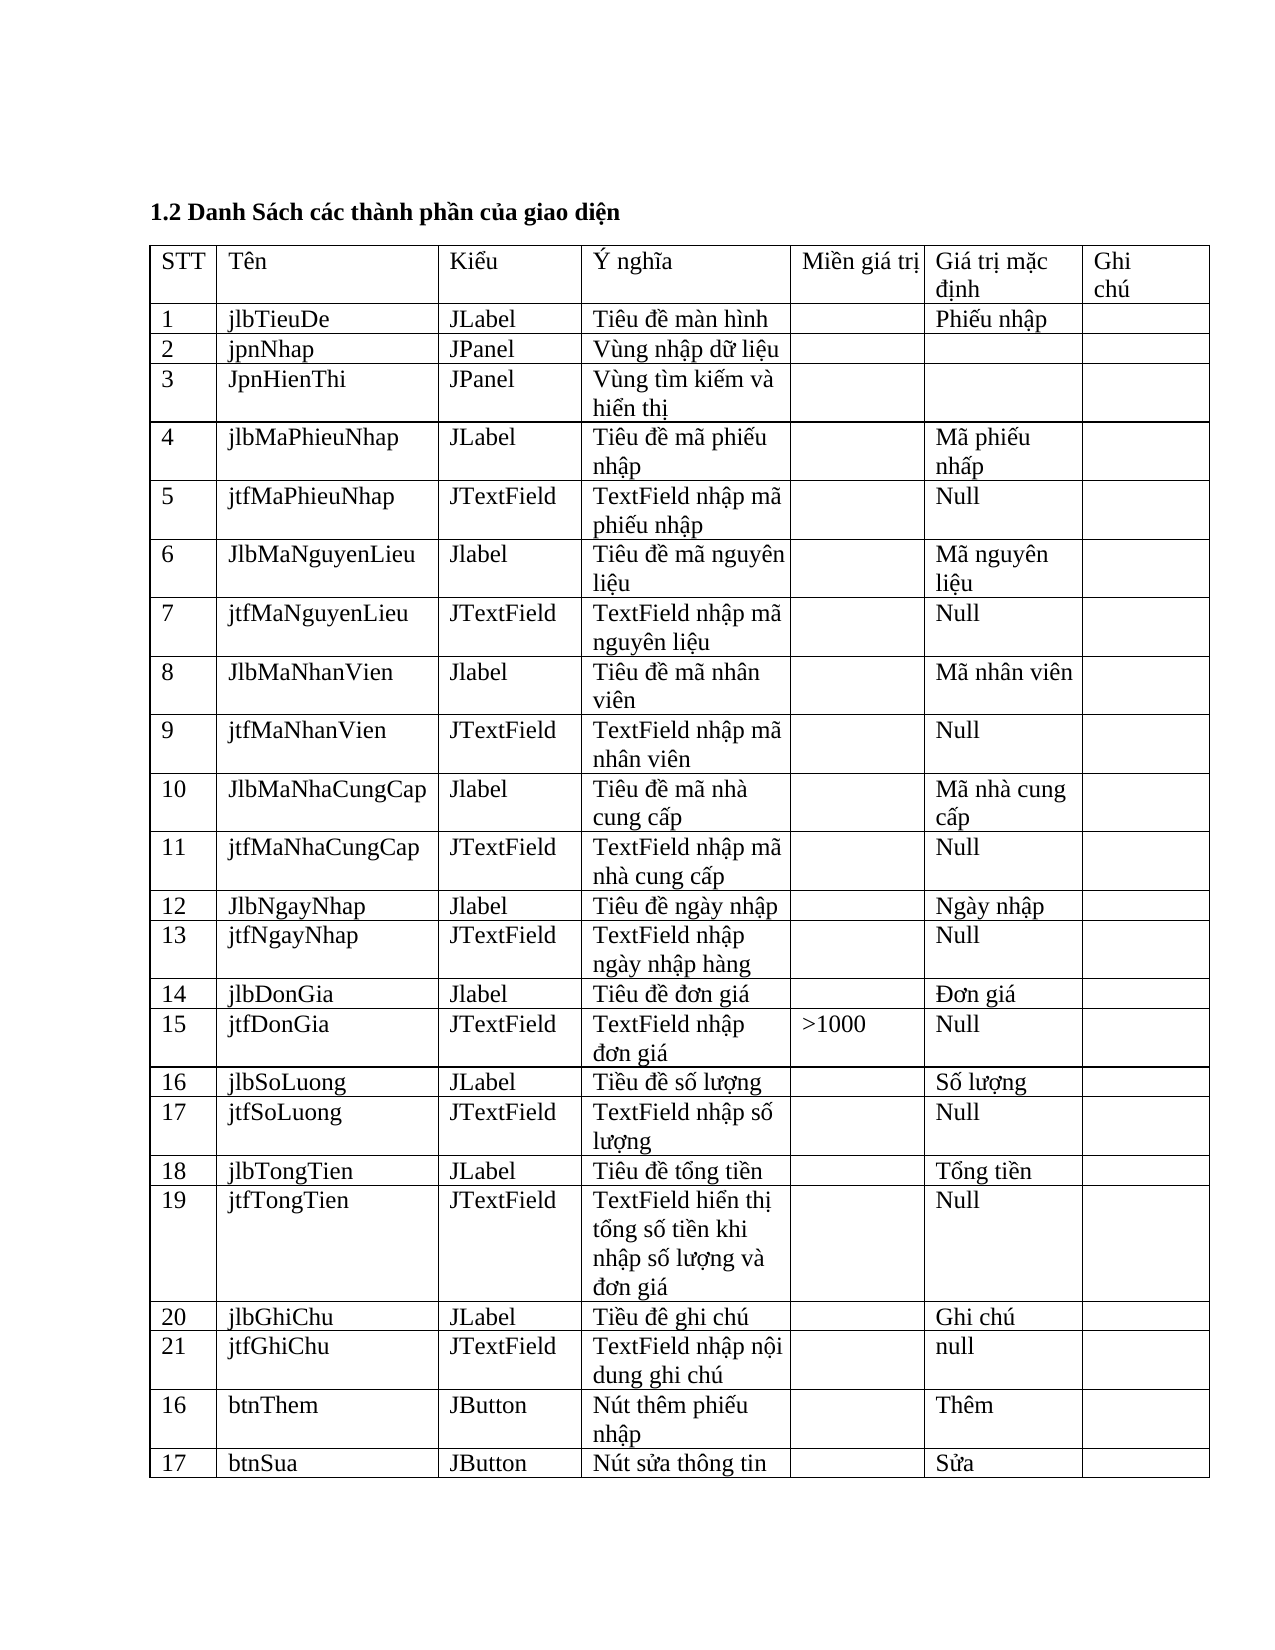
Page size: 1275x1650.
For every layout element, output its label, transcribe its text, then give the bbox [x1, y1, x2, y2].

table_cell [1083, 1097, 1209, 1155]
table_cell Tiêu đề mã phiếu nhập [582, 423, 790, 480]
table_cell JTextField [439, 832, 581, 890]
table_cell 16 [151, 1068, 216, 1096]
table_cell [791, 334, 924, 363]
table_cell 9 [151, 715, 216, 773]
table_cell Nút thêm phiếu nhập [582, 1390, 790, 1447]
table_cell Đơn giá [925, 979, 1082, 1008]
table_cell btnThem [217, 1390, 438, 1447]
table_cell [1083, 891, 1209, 919]
table_cell Số lượng [925, 1068, 1082, 1096]
table_cell [1083, 715, 1209, 773]
table_cell [1083, 364, 1209, 421]
table_cell TextField nhập mã nguyên liệu [582, 598, 790, 656]
table_cell Phiếu nhập [925, 304, 1082, 333]
table_cell 10 [151, 774, 216, 831]
table_cell Jlabel [439, 540, 581, 597]
table_header Giá trị mặc định [925, 246, 1082, 303]
table_cell [791, 979, 924, 1008]
table_cell JLabel [439, 304, 581, 333]
table_cell JpnHienThi [217, 364, 438, 421]
table_header Ý nghĩa [582, 246, 790, 303]
table_cell TextField nhập mã phiếu nhập [582, 481, 790, 538]
table_cell [1083, 481, 1209, 538]
table_cell [791, 304, 924, 333]
table_cell [791, 715, 924, 773]
table_cell 6 [151, 540, 216, 597]
table_cell 12 [151, 891, 216, 919]
table_cell 4 [151, 423, 216, 480]
table_cell Tiều đê ghi chú [582, 1302, 790, 1330]
table_cell jlbTieuDe [217, 304, 438, 333]
table_cell TextField nhập mã nhân viên [582, 715, 790, 773]
table_cell [1083, 423, 1209, 480]
table_cell jlbMaPhieuNhap [217, 423, 438, 480]
table_cell JlbNgayNhap [217, 891, 438, 919]
table_cell jtfMaNguyenLieu [217, 598, 438, 656]
table_cell [791, 1156, 924, 1184]
table_cell 8 [151, 657, 216, 714]
table_cell 2 [151, 334, 216, 363]
table_cell jtfMaNhanVien [217, 715, 438, 773]
table_cell Null [925, 1097, 1082, 1155]
table_cell Tiêu đề ngày nhập [582, 891, 790, 919]
table_cell [791, 832, 924, 890]
table_cell [791, 364, 924, 421]
table_cell 20 [151, 1302, 216, 1330]
table_cell [791, 540, 924, 597]
table_cell [1083, 598, 1209, 656]
table_cell Jlabel [439, 774, 581, 831]
table_header Ghi chú [1083, 246, 1209, 303]
table_cell [1083, 1331, 1209, 1389]
table_cell btnSua [217, 1449, 438, 1477]
table_cell jtfMaPhieuNhap [217, 481, 438, 538]
table_cell null [925, 1331, 1082, 1389]
table_cell jlbTongTien [217, 1156, 438, 1184]
table_cell [791, 481, 924, 538]
table_cell Vùng tìm kiếm và hiển thị [582, 364, 790, 421]
table_cell Null [925, 921, 1082, 978]
table_cell [791, 1068, 924, 1096]
table_cell [1083, 657, 1209, 714]
table_cell Null [925, 832, 1082, 890]
table_cell [925, 334, 1082, 363]
table_cell jtfTongTien [217, 1186, 438, 1301]
table_cell [791, 1449, 924, 1477]
table_cell Jlabel [439, 657, 581, 714]
table_cell 17 [151, 1097, 216, 1155]
table_cell [791, 1186, 924, 1301]
table_cell Mã nhân viên [925, 657, 1082, 714]
table_cell JPanel [439, 364, 581, 421]
table_cell JButton [439, 1390, 581, 1447]
table_cell TextField nhập mã nhà cung cấp [582, 832, 790, 890]
table_cell 11 [151, 832, 216, 890]
table_cell [1083, 774, 1209, 831]
table_cell JlbMaNguyenLieu [217, 540, 438, 597]
table_cell [791, 423, 924, 480]
table_cell JTextField [439, 1009, 581, 1066]
table_cell jlbSoLuong [217, 1068, 438, 1096]
table_cell Vùng nhập dữ liệu [582, 334, 790, 363]
table_cell jlbGhiChu [217, 1302, 438, 1330]
table_cell [791, 891, 924, 919]
table_cell Null [925, 481, 1082, 538]
table_cell Jlabel [439, 979, 581, 1008]
table_cell TextField nhập ngày nhập hàng [582, 921, 790, 978]
table_cell jpnNhap [217, 334, 438, 363]
table_cell [1083, 540, 1209, 597]
table_cell JTextField [439, 1331, 581, 1389]
table_cell Jlabel [439, 891, 581, 919]
table_cell [1083, 1068, 1209, 1096]
table_header Miền giá trị [791, 246, 924, 303]
table_cell 1 [151, 304, 216, 333]
table_cell Tiêu đề tổng tiền [582, 1156, 790, 1184]
table_cell TextField nhập số lượng [582, 1097, 790, 1155]
table_cell jtfMaNhaCungCap [217, 832, 438, 890]
table_cell Thêm [925, 1390, 1082, 1447]
table_cell [1083, 1186, 1209, 1301]
table_cell Tổng tiền [925, 1156, 1082, 1184]
table_cell [1083, 1302, 1209, 1330]
table_cell 14 [151, 979, 216, 1008]
table_cell [1083, 1449, 1209, 1477]
table_header Tên [217, 246, 438, 303]
table_cell JTextField [439, 481, 581, 538]
table_cell JTextField [439, 1097, 581, 1155]
text 1.2 Danh Sách các thành phần của giao diện [150, 197, 1247, 226]
table_header Kiểu [439, 246, 581, 303]
table_cell 19 [151, 1186, 216, 1301]
table_cell JlbMaNhaCungCap [217, 774, 438, 831]
table_cell 13 [151, 921, 216, 978]
table_cell [1083, 979, 1209, 1008]
table_cell [1083, 334, 1209, 363]
table_cell 21 [151, 1331, 216, 1389]
table_cell JTextField [439, 598, 581, 656]
table_cell JLabel [439, 1068, 581, 1096]
table_cell Tiêu đề mã nhân viên [582, 657, 790, 714]
table_cell Null [925, 715, 1082, 773]
table_cell Ghi chú [925, 1302, 1082, 1330]
table_cell [791, 598, 924, 656]
table_cell Tiêu đề mã nguyên liệu [582, 540, 790, 597]
table_cell JLabel [439, 1302, 581, 1330]
table_cell [791, 1097, 924, 1155]
table_cell [1083, 1390, 1209, 1447]
table_cell Null [925, 1009, 1082, 1066]
table_cell 3 [151, 364, 216, 421]
table_cell jtfNgayNhap [217, 921, 438, 978]
table_cell jtfSoLuong [217, 1097, 438, 1155]
table_cell JPanel [439, 334, 581, 363]
table_cell Null [925, 1186, 1082, 1301]
table_cell [1083, 304, 1209, 333]
table_cell jlbDonGia [217, 979, 438, 1008]
table_cell Mã phiếu nhấp [925, 423, 1082, 480]
table_cell [791, 1302, 924, 1330]
table_cell TextField nhập đơn giá [582, 1009, 790, 1066]
table_cell [1083, 1156, 1209, 1184]
table_cell 17 [151, 1449, 216, 1477]
table_cell JButton [439, 1449, 581, 1477]
table_cell Tiêu đề đơn giá [582, 979, 790, 1008]
table_cell >1000 [791, 1009, 924, 1066]
table_cell JTextField [439, 715, 581, 773]
table_cell 18 [151, 1156, 216, 1184]
table_cell 7 [151, 598, 216, 656]
table_cell jtfDonGia [217, 1009, 438, 1066]
table_cell TextField nhập nội dung ghi chú [582, 1331, 790, 1389]
table_header STT [151, 246, 216, 303]
table_cell [791, 1390, 924, 1447]
table_cell JLabel [439, 423, 581, 480]
table_cell 15 [151, 1009, 216, 1066]
table_cell TextField hiển thị tổng số tiền khi nhập số lượng và đơn giá [582, 1186, 790, 1301]
table_cell JLabel [439, 1156, 581, 1184]
table_cell [1083, 1009, 1209, 1066]
table_cell 16 [151, 1390, 216, 1447]
table_cell Mã nhà cung cấp [925, 774, 1082, 831]
table_cell [1083, 832, 1209, 890]
table_cell Tiêu đề màn hình [582, 304, 790, 333]
table_cell Tiều đề số lượng [582, 1068, 790, 1096]
table_cell [791, 657, 924, 714]
table_cell [791, 1331, 924, 1389]
table_cell [1083, 921, 1209, 978]
table_cell [791, 774, 924, 831]
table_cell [582, 1449, 790, 1477]
table_cell JTextField [439, 921, 581, 978]
table_cell Sửa [925, 1449, 1082, 1477]
table_cell [925, 364, 1082, 421]
table_cell Mã nguyên liệu [925, 540, 1082, 597]
table_cell jtfGhiChu [217, 1331, 438, 1389]
table_cell [791, 921, 924, 978]
table_cell JTextField [439, 1186, 581, 1301]
table_cell Null [925, 598, 1082, 656]
table_cell 5 [151, 481, 216, 538]
table_cell JlbMaNhanVien [217, 657, 438, 714]
table_cell Ngày nhập [925, 891, 1082, 919]
table_cell Tiêu đề mã nhà cung cấp [582, 774, 790, 831]
